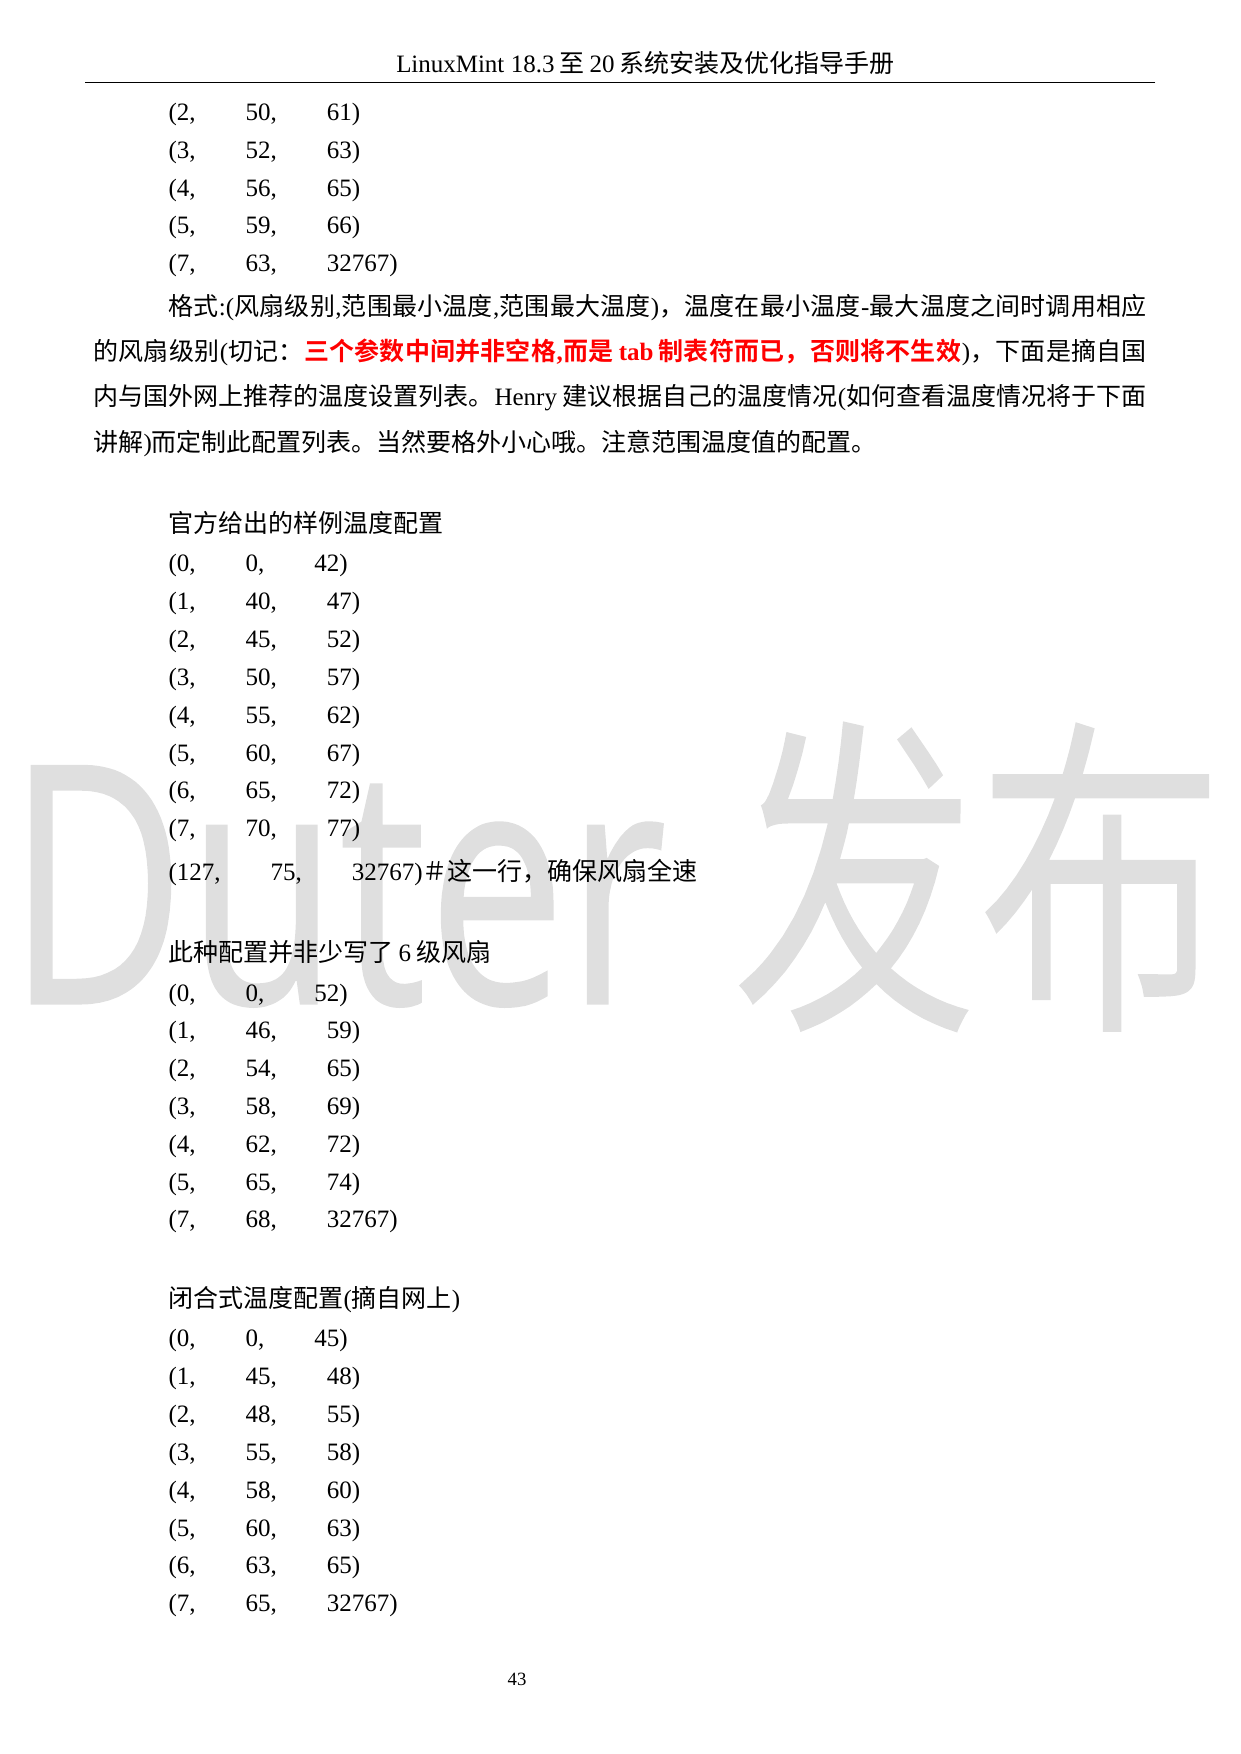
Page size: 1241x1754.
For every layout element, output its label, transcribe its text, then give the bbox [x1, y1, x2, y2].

text (2, 48, 55) [93, 1399, 1147, 1428]
text (0, 0, 42) [93, 548, 1147, 577]
text (5, 59, 66) [93, 210, 1147, 239]
text (1, 46, 59) [93, 1015, 1147, 1044]
text (2, 45, 52) [93, 624, 1147, 653]
text 官方给出的样例温度配置 [93, 503, 1147, 539]
text (1, 45, 48) [93, 1361, 1147, 1390]
text (0, 0, 45) [93, 1323, 1147, 1352]
text (1, 40, 47) [93, 586, 1147, 615]
text (7, 68, 32767) [93, 1204, 1147, 1233]
text (2, 54, 65) [93, 1053, 1147, 1082]
text (7, 65, 32767) [93, 1588, 1147, 1617]
text (4, 58, 60) [93, 1475, 1147, 1503]
text (0, 0, 52) [93, 978, 1147, 1006]
text (3, 50, 57) [93, 662, 1147, 691]
text (2, 50, 61) [93, 97, 1147, 126]
text (7, 70, 77) [93, 813, 1147, 842]
text (6, 65, 72) [93, 775, 1147, 804]
text (4, 56, 65) [93, 173, 1147, 201]
text 闭合式温度配置(摘自网上) [93, 1278, 1147, 1314]
text (3, 55, 58) [93, 1437, 1147, 1466]
text (3, 58, 69) [93, 1091, 1147, 1120]
text (4, 62, 72) [93, 1129, 1147, 1158]
text (3, 52, 63) [93, 135, 1147, 163]
text (127, 75, 32767)＃这一行，确保风扇全速 [93, 851, 1147, 887]
text (7, 63, 32767) [93, 248, 1147, 277]
text 此种配置并非少写了6级风扇 [93, 932, 1147, 968]
text (4, 55, 62) [93, 700, 1147, 728]
text (6, 63, 65) [93, 1550, 1147, 1579]
text 格式:(风扇级别,范围最小温度,范围最大温度)，温度在最小温度-最大温度之间时调用相应的风扇级别(切记：三个参数中间并非空格,而是tab制表符而已，否则将不生效)，下面是摘自国内与国外网上推荐的温度设置列表。Henry建议根据自己的温度情况(如何查看温度情况将于下面讲解)而定制此配置列表。当然要格外小心哦。注意范围温度值的配置。 [93, 286, 1147, 458]
text (5, 60, 63) [93, 1513, 1147, 1541]
text (5, 60, 67) [93, 738, 1147, 766]
text (5, 65, 74) [93, 1167, 1147, 1195]
